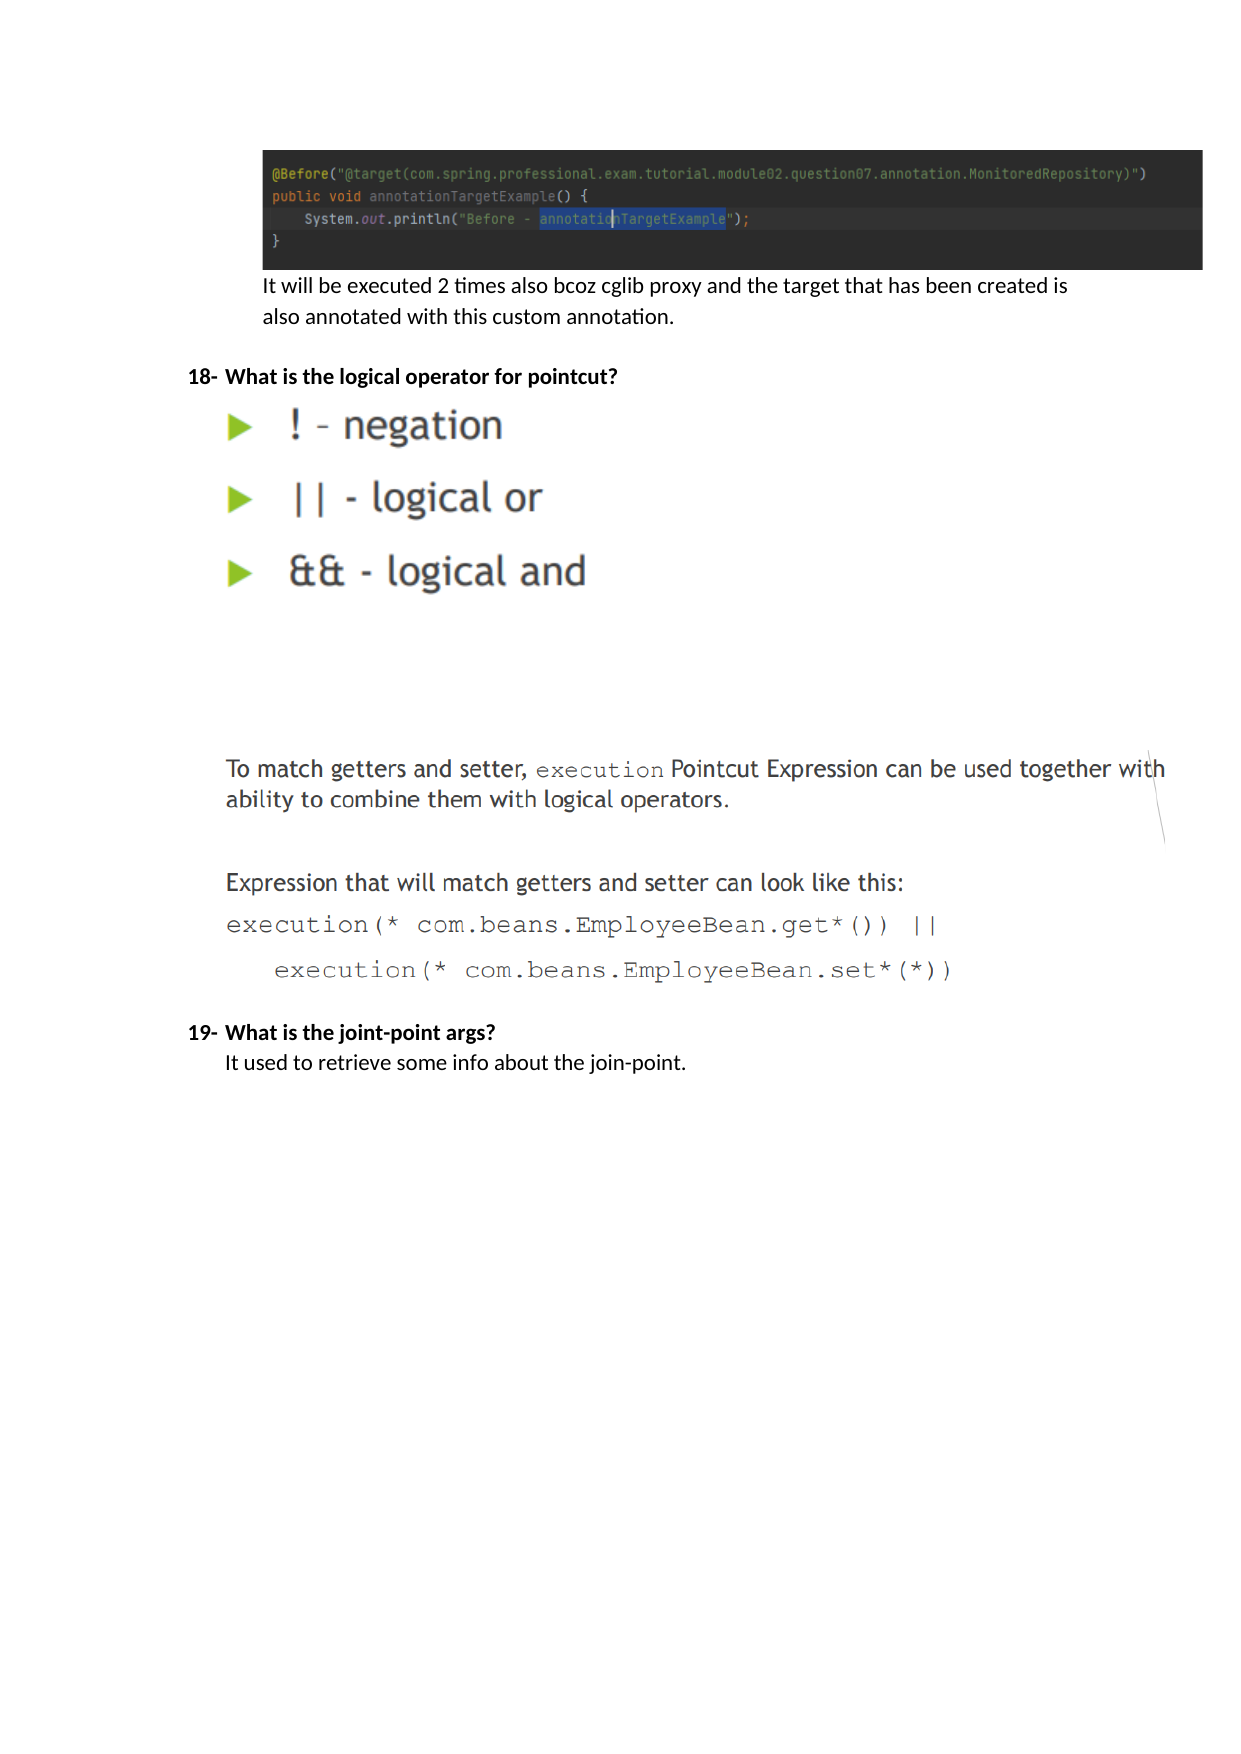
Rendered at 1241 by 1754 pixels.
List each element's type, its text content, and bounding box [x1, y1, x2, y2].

list It will be executed 2 times also bcoz cglib proxy and the target that has been created is also annotated with this custom annotation. [262, 272, 1090, 330]
list What is the logical operator for pointcut? [187, 362, 1090, 390]
picture [225, 750, 1166, 986]
picture [262, 150, 1203, 270]
list What is the joint-point args? [187, 1018, 1090, 1046]
picture [225, 392, 596, 598]
list It used to retrieve some info about the join-point. [225, 1048, 1090, 1076]
